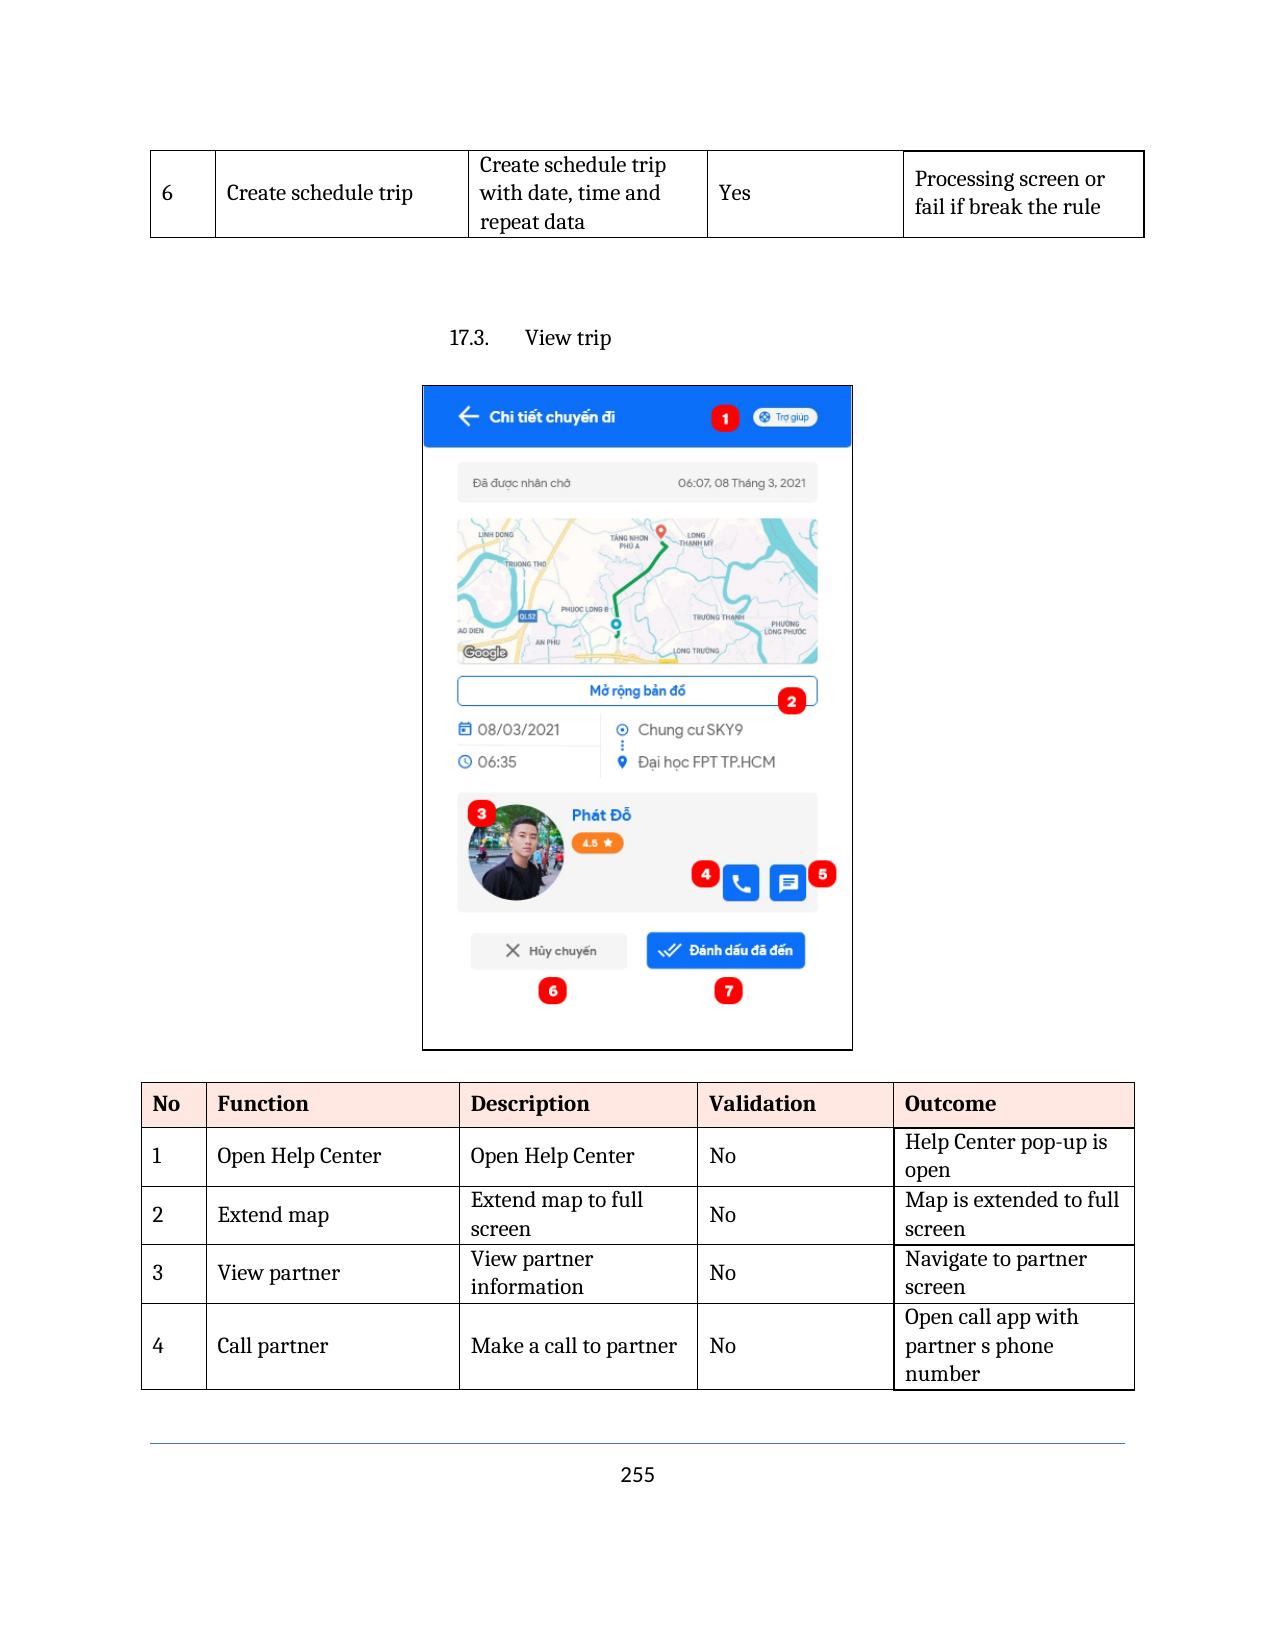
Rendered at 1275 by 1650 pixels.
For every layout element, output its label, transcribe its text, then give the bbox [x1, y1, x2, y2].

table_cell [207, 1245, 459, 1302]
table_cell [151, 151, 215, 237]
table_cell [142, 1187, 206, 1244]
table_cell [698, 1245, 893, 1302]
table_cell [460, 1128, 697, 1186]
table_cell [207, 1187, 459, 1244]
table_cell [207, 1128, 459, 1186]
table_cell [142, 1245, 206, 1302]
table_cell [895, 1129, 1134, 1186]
picture [423, 386, 852, 1049]
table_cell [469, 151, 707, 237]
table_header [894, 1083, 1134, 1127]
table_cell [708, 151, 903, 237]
list View trip [450, 325, 1125, 352]
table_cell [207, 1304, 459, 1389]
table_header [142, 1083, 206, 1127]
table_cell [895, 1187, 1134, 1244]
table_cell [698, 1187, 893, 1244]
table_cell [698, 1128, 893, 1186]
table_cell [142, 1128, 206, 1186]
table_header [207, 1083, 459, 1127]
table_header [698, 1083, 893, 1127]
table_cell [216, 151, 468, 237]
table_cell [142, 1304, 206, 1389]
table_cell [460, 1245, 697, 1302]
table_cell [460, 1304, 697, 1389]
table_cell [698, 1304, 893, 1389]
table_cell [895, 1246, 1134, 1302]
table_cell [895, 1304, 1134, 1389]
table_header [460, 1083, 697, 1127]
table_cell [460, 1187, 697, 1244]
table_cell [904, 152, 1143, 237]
